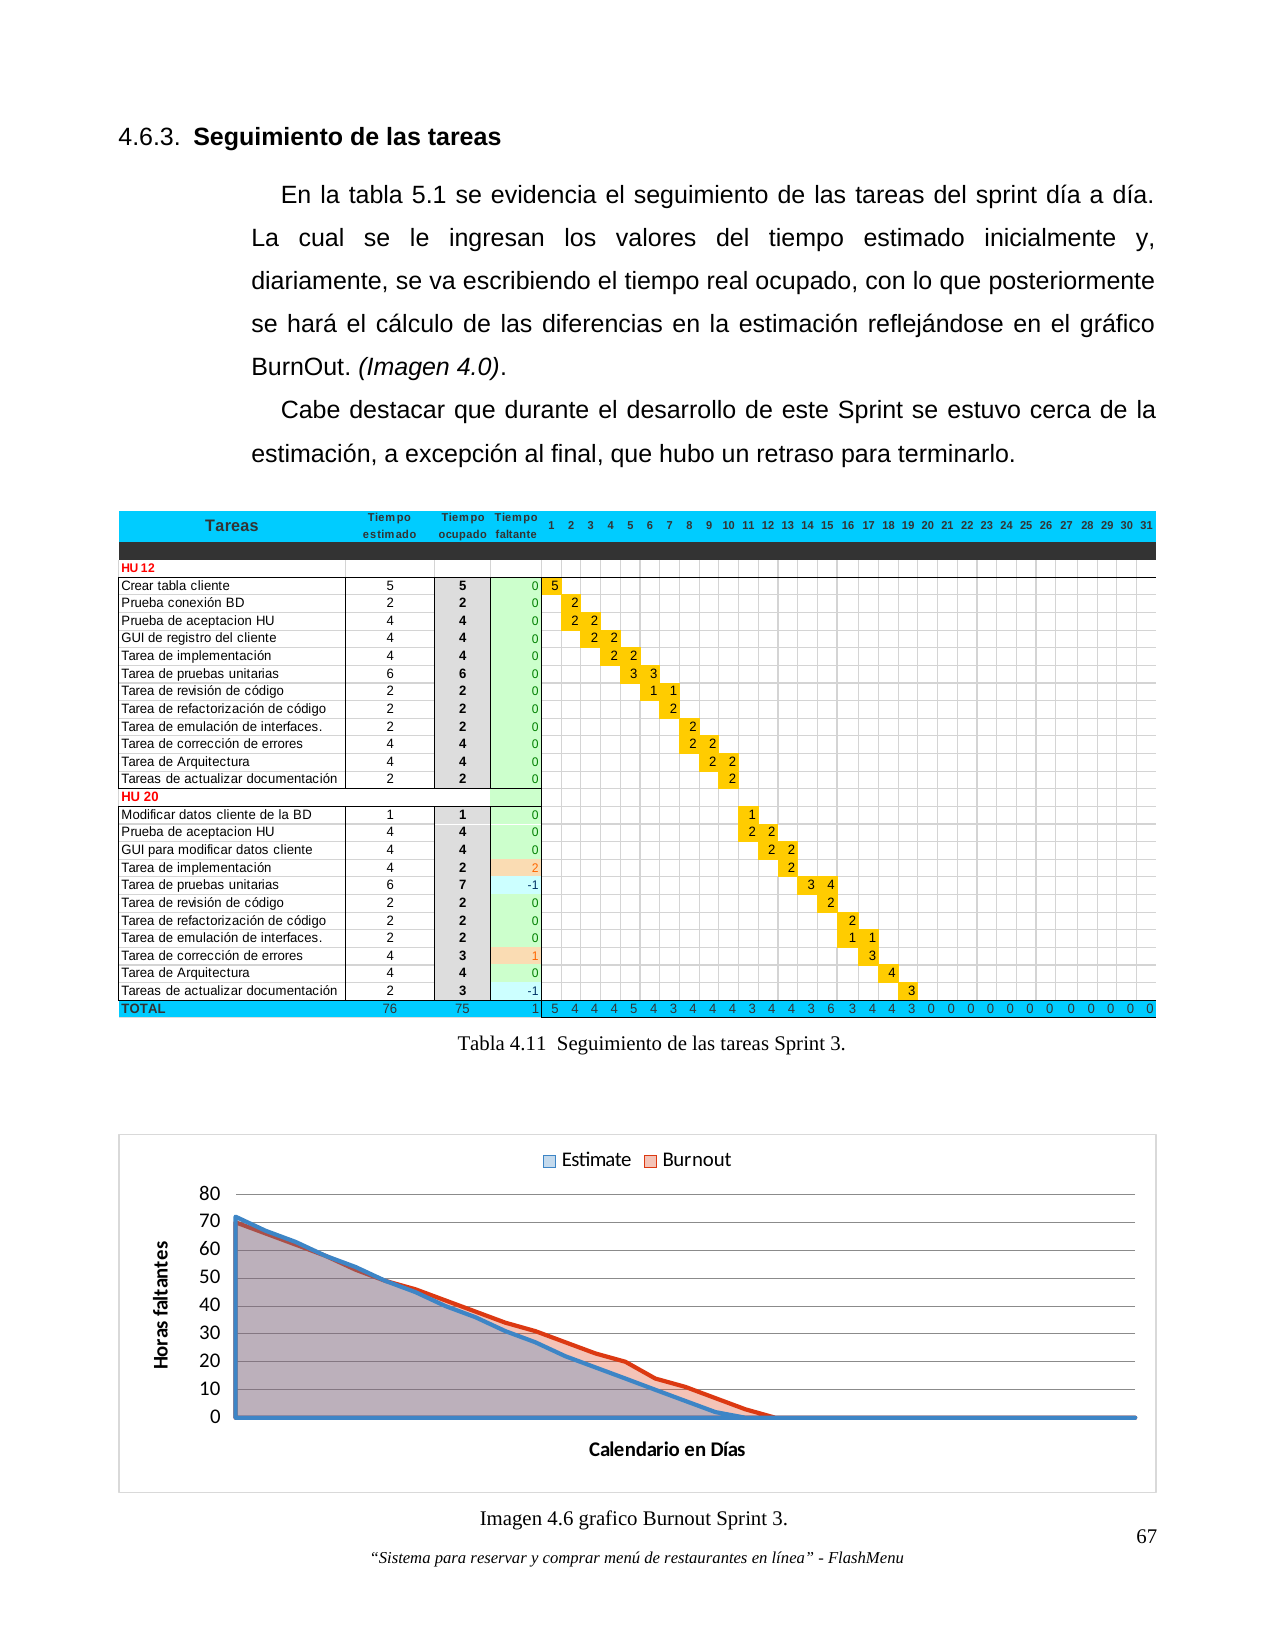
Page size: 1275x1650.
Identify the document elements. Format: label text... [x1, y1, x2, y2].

subtitle Seguimiento de las tareas [118, 122, 1157, 151]
text En la tabla 5.1 se evidencia el seguimiento de las tareas del sprint día a día. La cual se le ingresan los valores del tiempo estimado inicialmente y, diariamente, se va escribiendo el tiempo real ocupado, con lo que posteriormente se hará el cálculo de las diferencias en la estimación reflejándose en el gráfico BurnOut. (Imagen 4.0). [251, 180, 1157, 381]
text Cabe destacar que durante el desarrollo de este Sprint se estuvo cerca de la estimación, a excepción al final, que hubo un retraso para terminarlo. [251, 395, 1157, 467]
